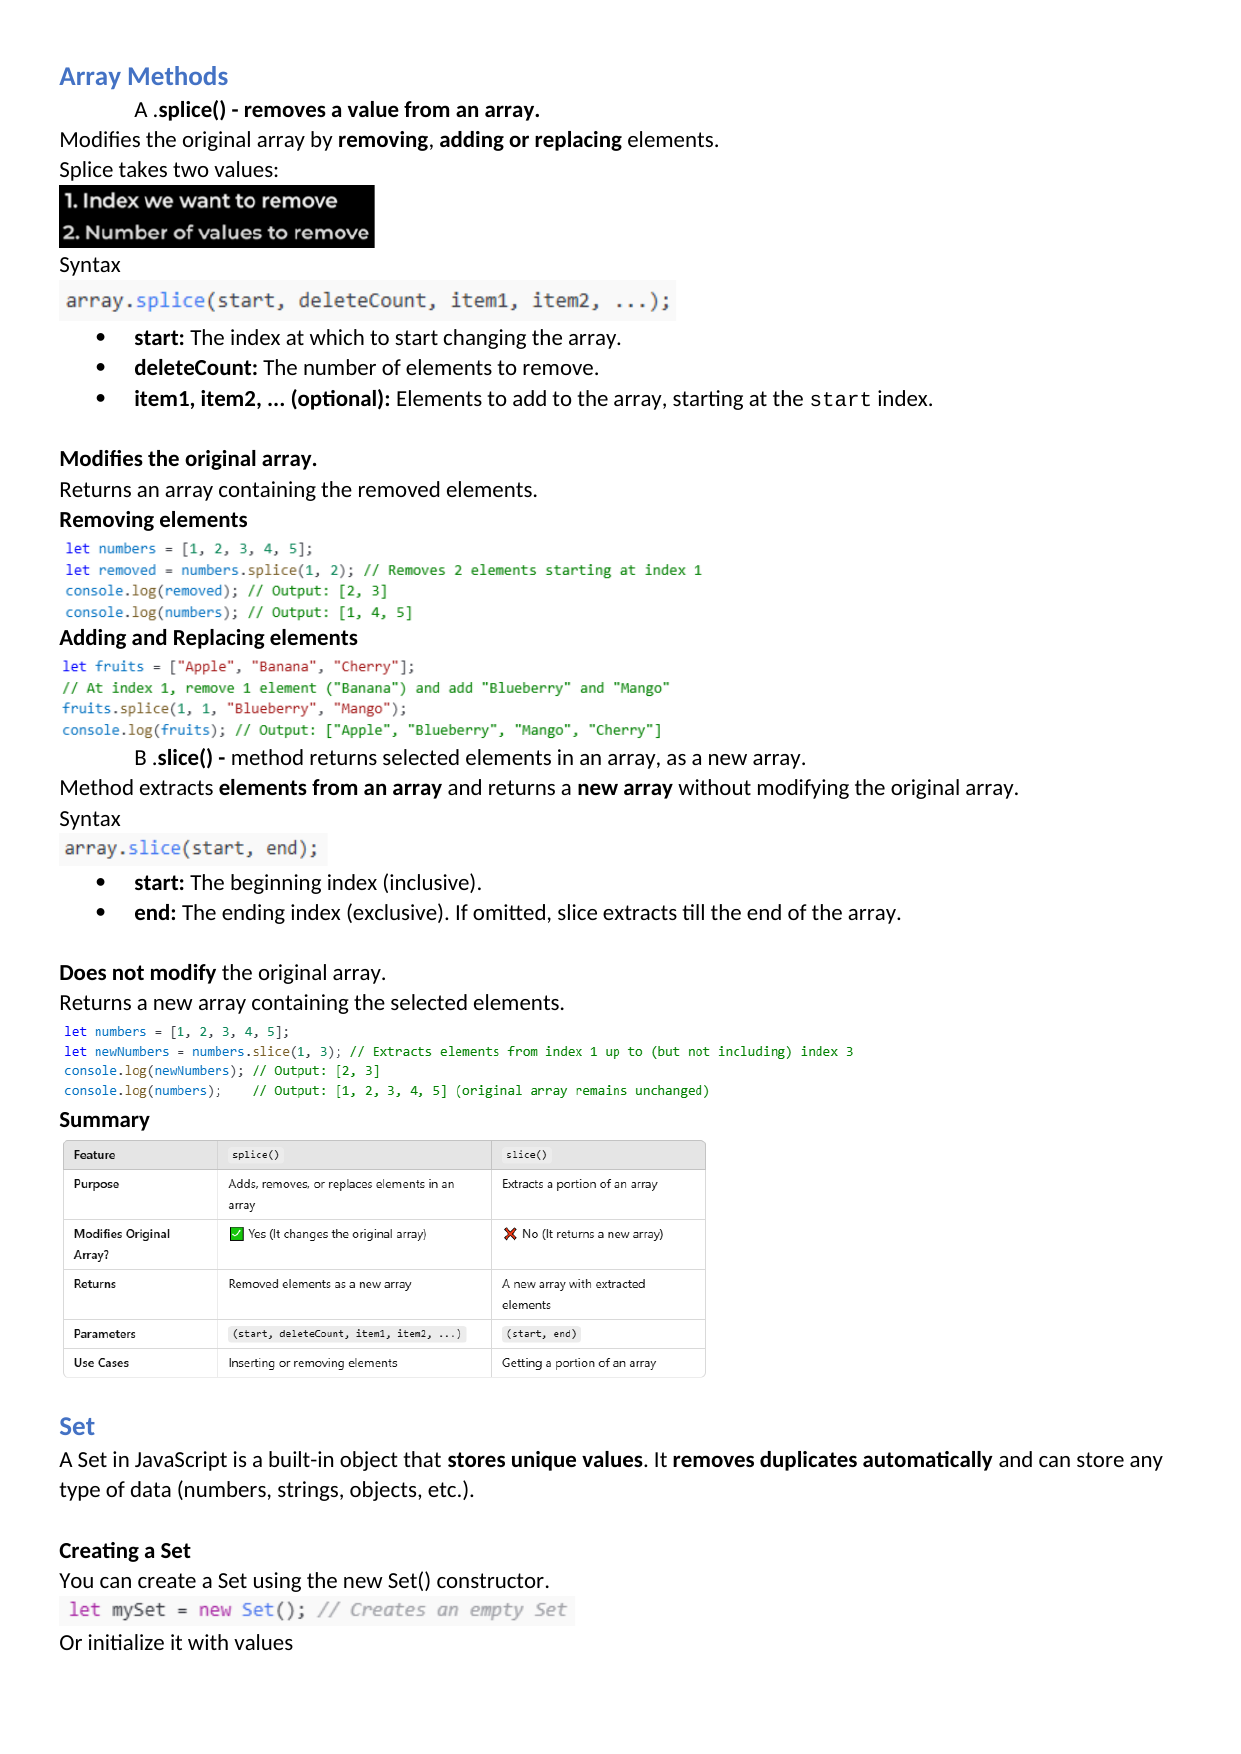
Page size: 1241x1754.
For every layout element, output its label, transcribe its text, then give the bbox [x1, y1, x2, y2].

picture [59, 280, 677, 321]
list Method extracts elements from an array and returns a new array without modifying the original array. [59, 773, 1181, 801]
list Syntax [59, 804, 1181, 832]
list Set [59, 1409, 1181, 1443]
list Returns a new array containing the selected elements. [59, 988, 1181, 1017]
picture [59, 1135, 708, 1378]
list A Set in JavaScript is a built-in object that stores unique values. It removes duplicates automatically and can store any type of data (numbers, strings, objects, etc.). [59, 1445, 1181, 1503]
list deleteCount: The number of elements to remove. [97, 353, 1181, 381]
list Splice takes two values: [59, 155, 1181, 183]
picture [59, 185, 375, 248]
list start: The beginning index (inclusive). [97, 868, 1181, 896]
list Removing elements [59, 505, 1181, 533]
picture [59, 1018, 857, 1104]
list Modifies the original array by removing, adding or replacing elements. [59, 125, 1181, 153]
list A .splice() - removes a value from an array. [134, 95, 1181, 123]
list Returns an array containing the removed elements. [59, 475, 1181, 503]
picture [59, 1596, 576, 1626]
list Array Methods [59, 59, 1181, 92]
picture [59, 535, 709, 622]
list item1, item2, ... (optional): Elements to add to the array, starting at the start index. [97, 384, 1181, 412]
list You can create a Set using the new Set() constructor. [59, 1566, 1181, 1594]
list Does not modify the original array. [59, 958, 1181, 986]
list Adding and Replacing elements [59, 623, 1181, 651]
list Modifies the original array. [59, 444, 1181, 473]
picture [59, 833, 328, 866]
list Or initialize it with values [59, 1628, 1181, 1656]
list B .slice() - method returns selected elements in an array, as a new array. [134, 743, 1181, 771]
list Creating a Set [59, 1536, 1181, 1564]
picture [59, 653, 676, 742]
list Syntax [59, 250, 1181, 278]
list Summary [59, 1105, 1181, 1133]
list end: The ending index (exclusive). If omitted, slice extracts till the end of the array. [97, 898, 1181, 926]
list start: The index at which to start changing the array. [97, 323, 1181, 351]
